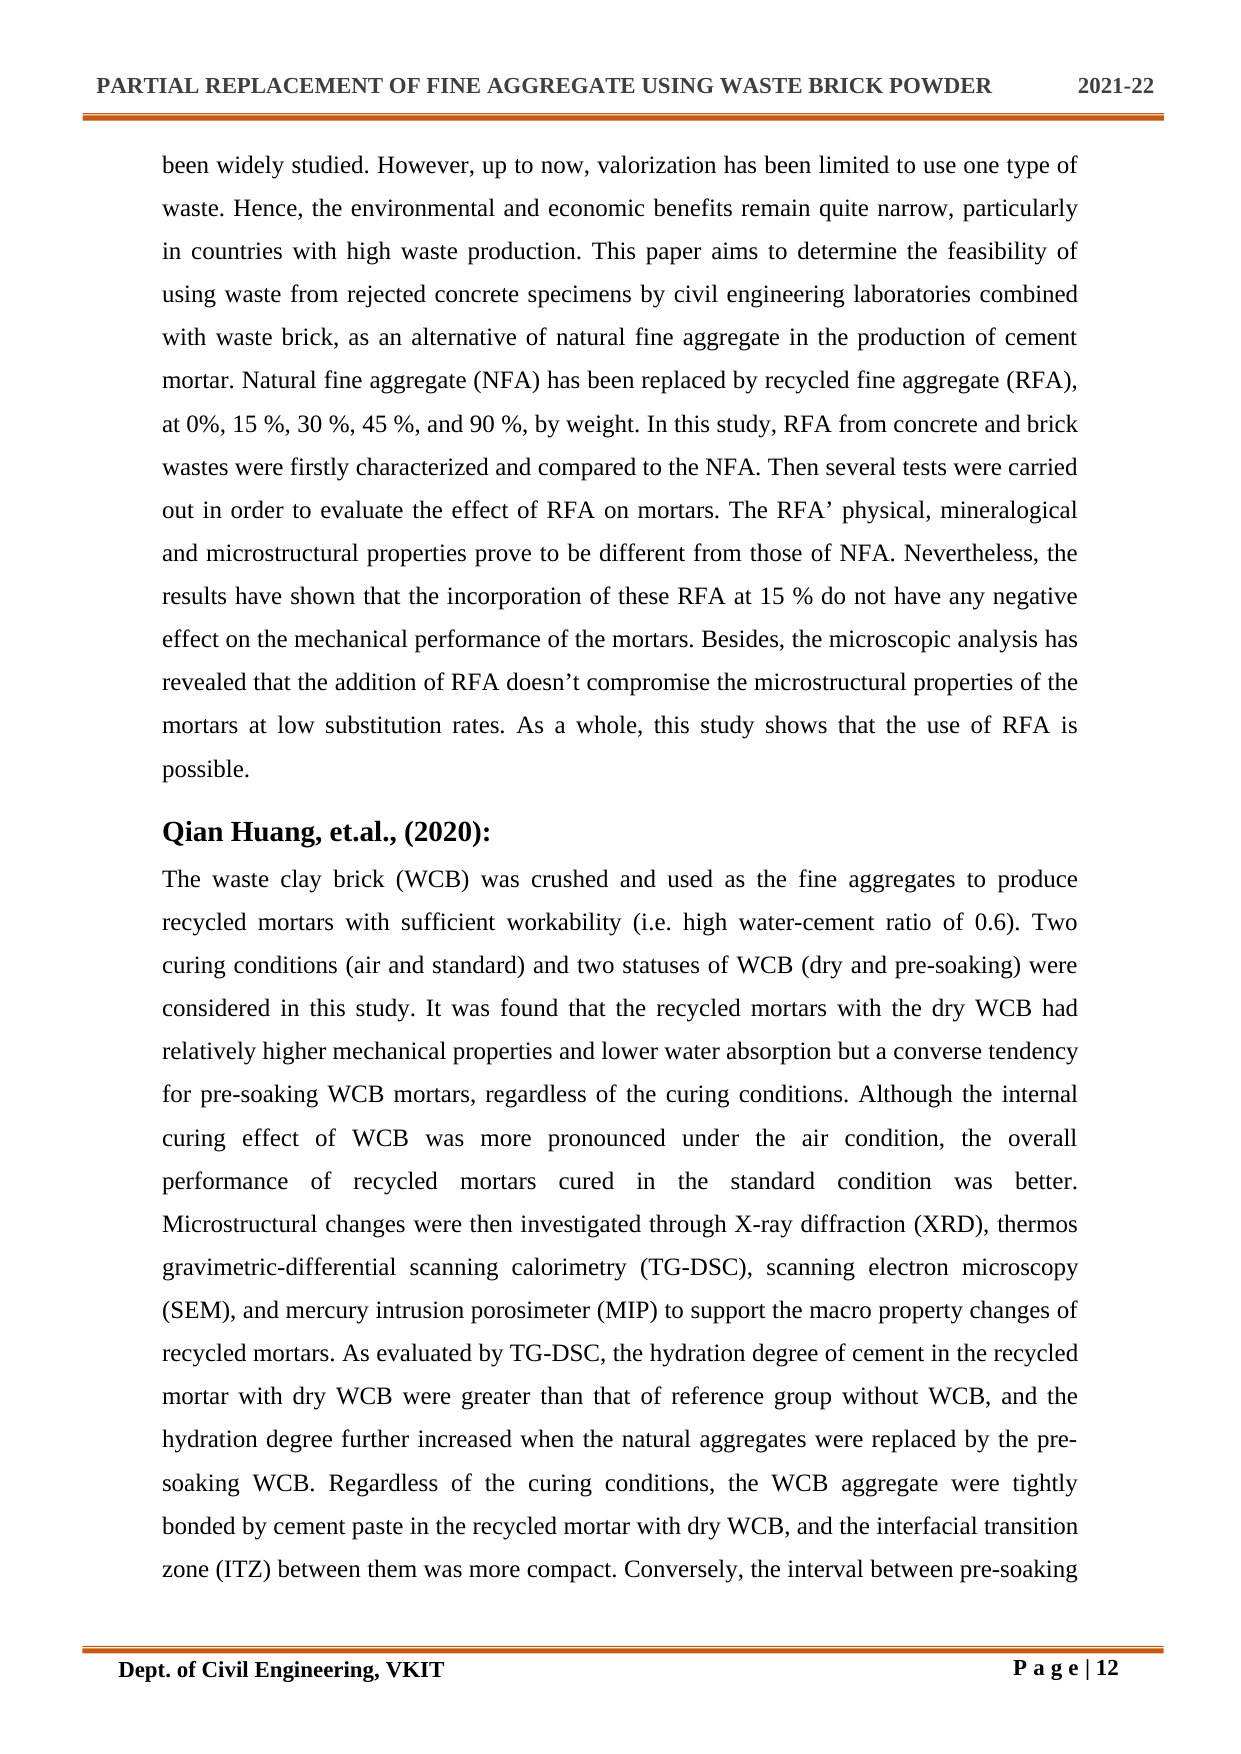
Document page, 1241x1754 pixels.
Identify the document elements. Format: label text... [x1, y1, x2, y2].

text Qian Huang, et.al., (2020): [162, 814, 1079, 847]
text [162, 864, 1079, 1583]
